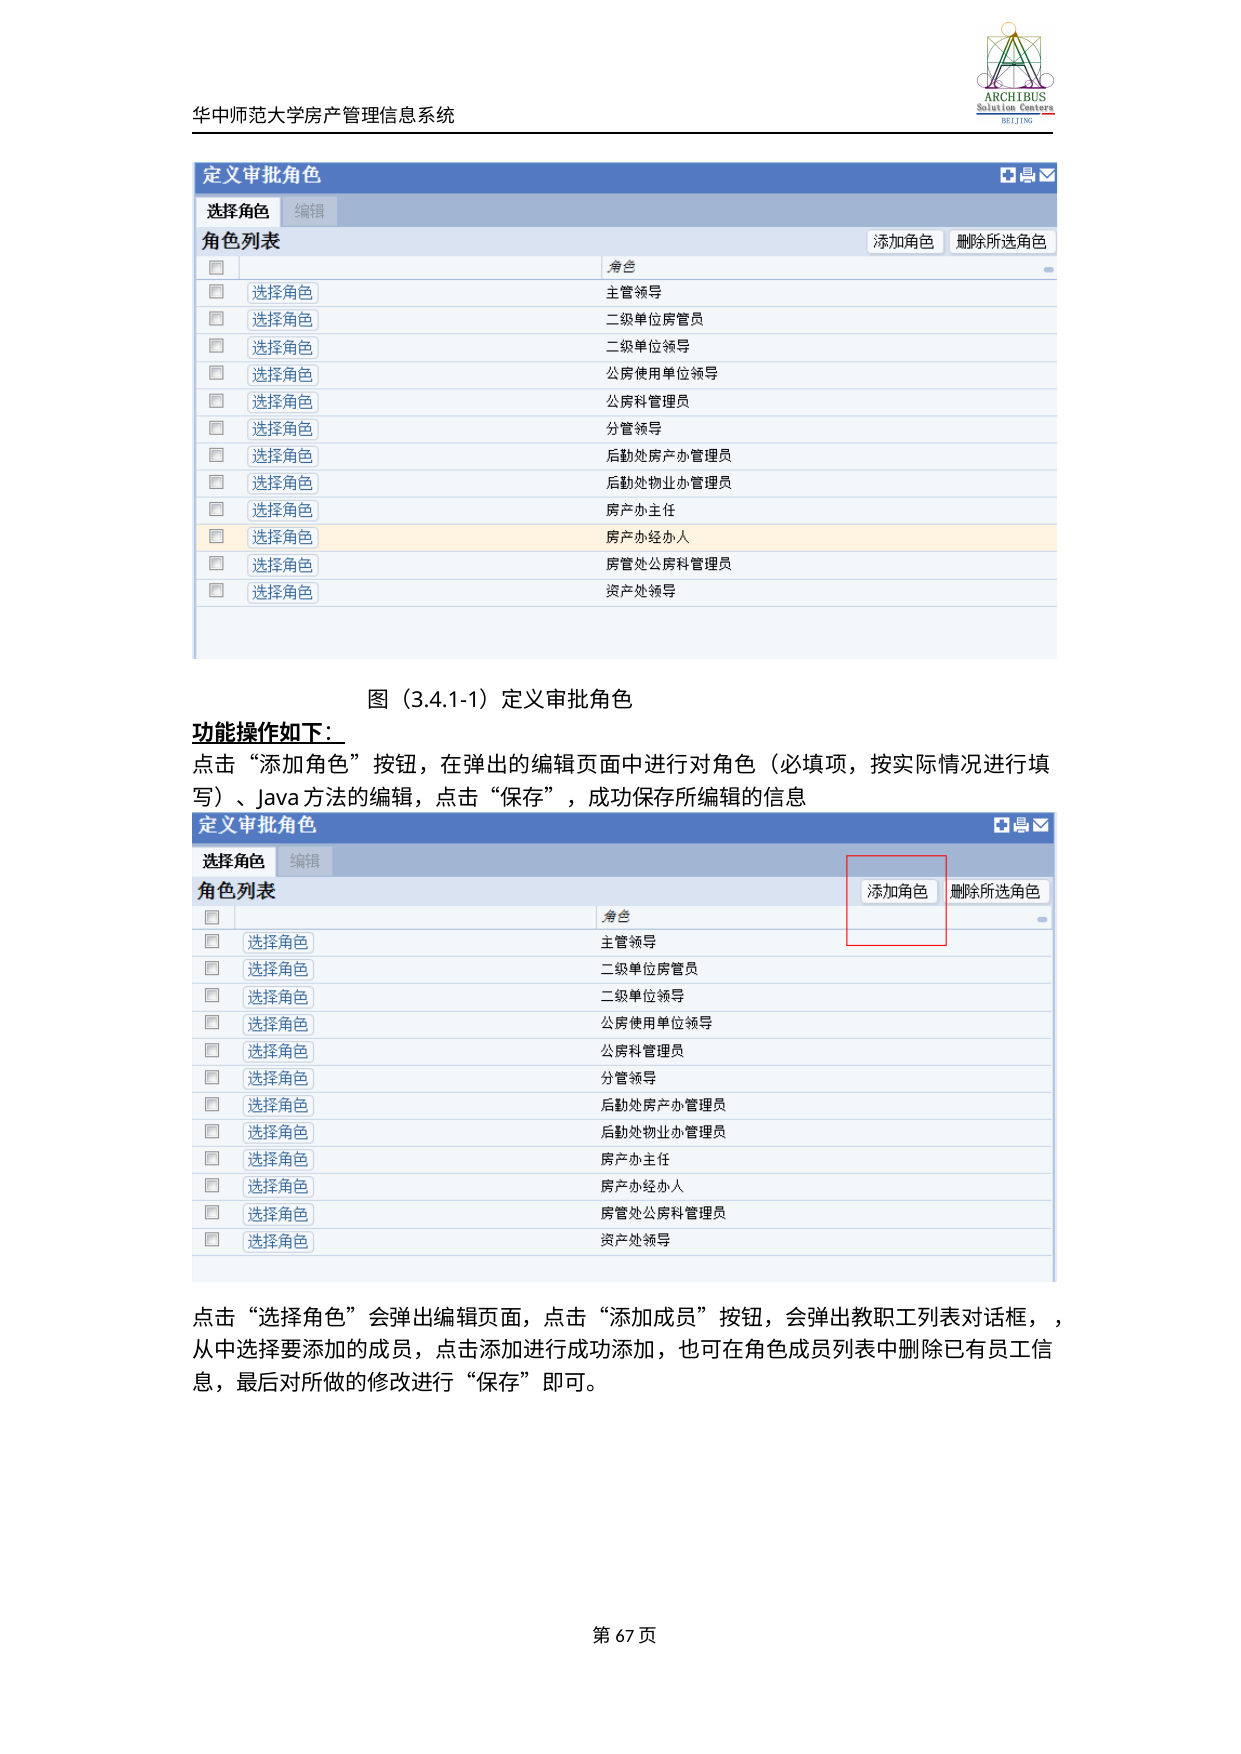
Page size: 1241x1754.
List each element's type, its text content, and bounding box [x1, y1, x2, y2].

picture [192, 162, 1058, 659]
text 图（3.4.1-1）定义审批角色 [192, 682, 1053, 714]
picture [976, 22, 1055, 126]
text 功能操作如下： [192, 714, 1050, 747]
picture [192, 812, 1058, 1282]
text 点击“添加角色”按钮，在弹出的编辑页面中进行对角色（必填项，按实际情况进行填写）、Java方法的编辑，点击“保存”，成功保存所编辑的信息 [192, 747, 1050, 812]
text 点击“选择角色”会弹出编辑页面，点击“添加成员”按钮，会弹出教职工列表对话框，，从中选择要添加的成员，点击添加进行成功添加，也可在角色成员列表中删除已有员工信息，最后对所做的修改进行“保存”即可。 [192, 1299, 1053, 1397]
